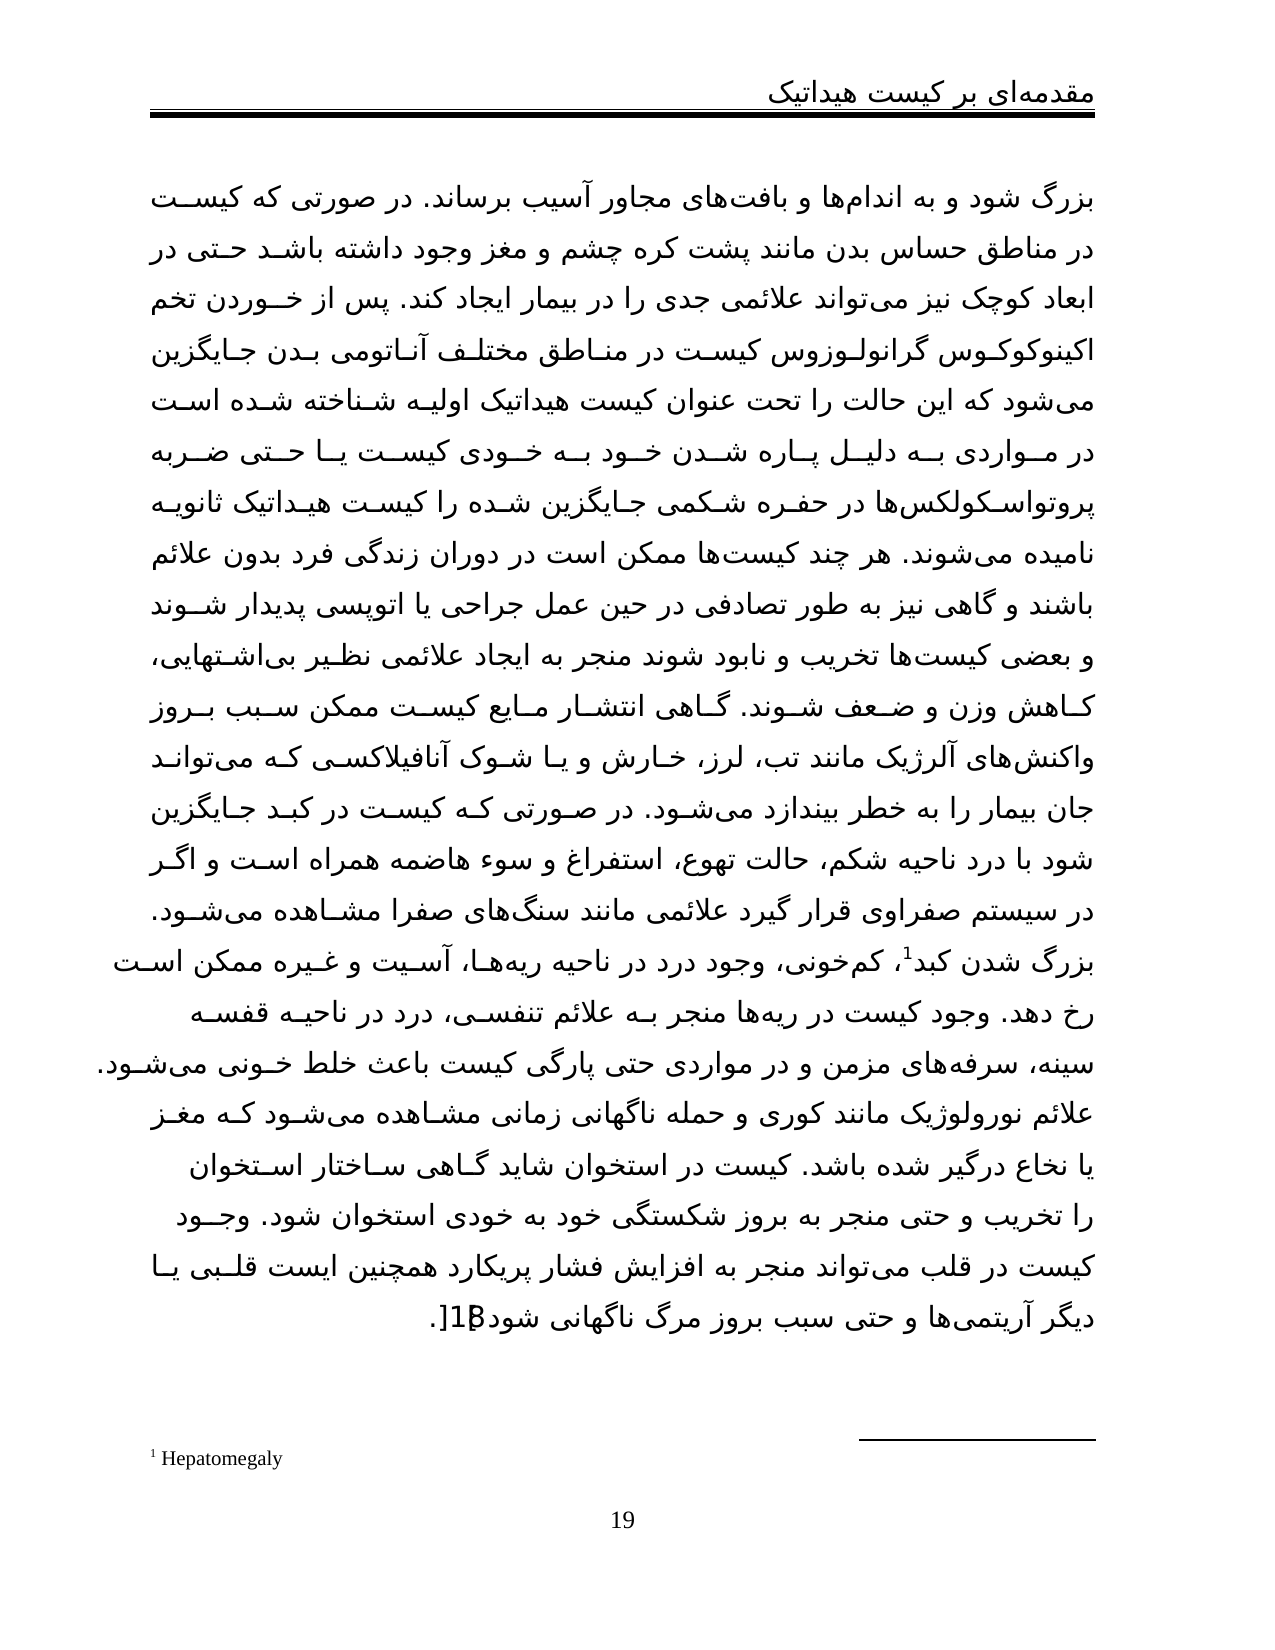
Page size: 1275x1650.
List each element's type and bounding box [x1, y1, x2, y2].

text [150, 180, 1095, 1334]
